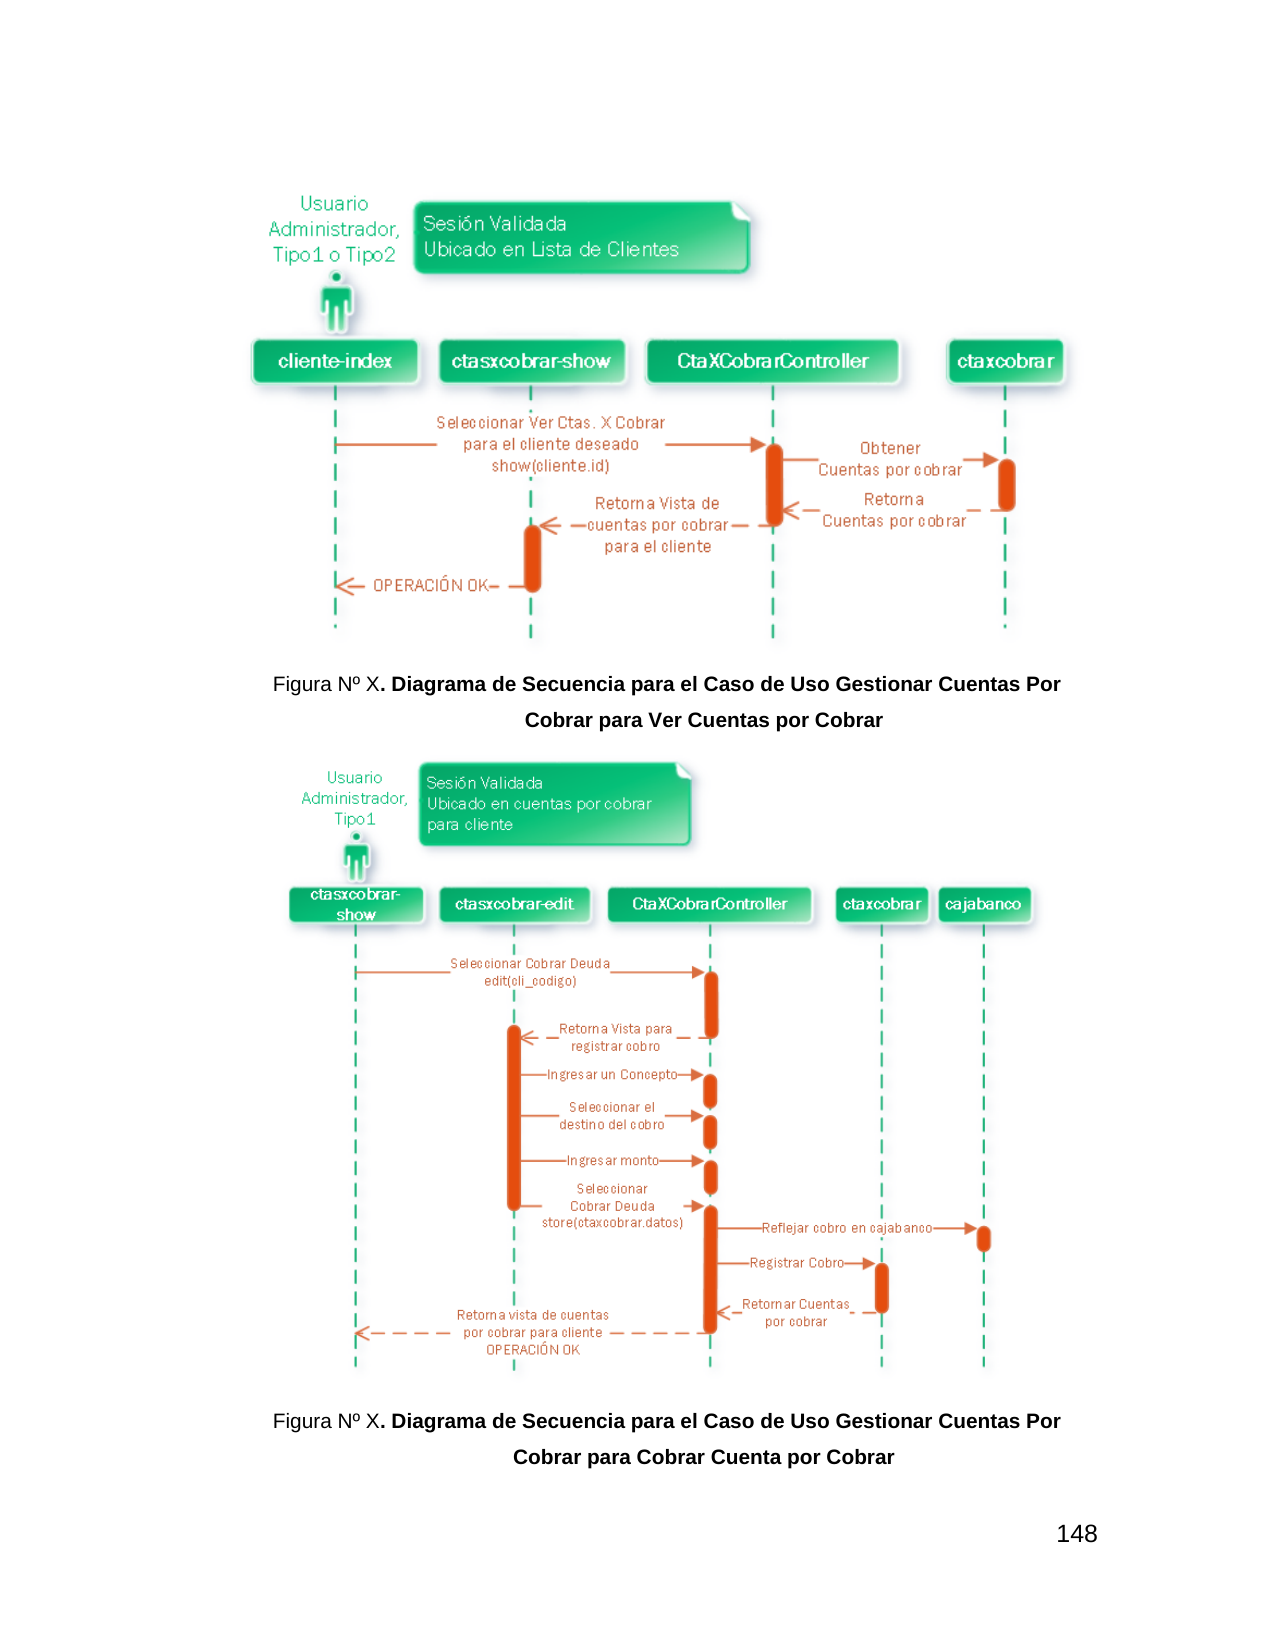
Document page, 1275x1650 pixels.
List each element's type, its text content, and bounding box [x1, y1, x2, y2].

text Figura Nº X. Diagrama de Secuencia para el Caso de Uso Gestionar Cuentas Por Cobrar para Cobrar Cuenta por Cobrar [236, 1409, 1098, 1468]
text Figura Nº X. Diagrama de Secuencia para el Caso de Uso Gestionar Cuentas Por Cobrar para Ver Cuentas por Cobrar [236, 672, 1098, 732]
picture [275, 743, 1059, 1397]
picture [236, 177, 1098, 660]
